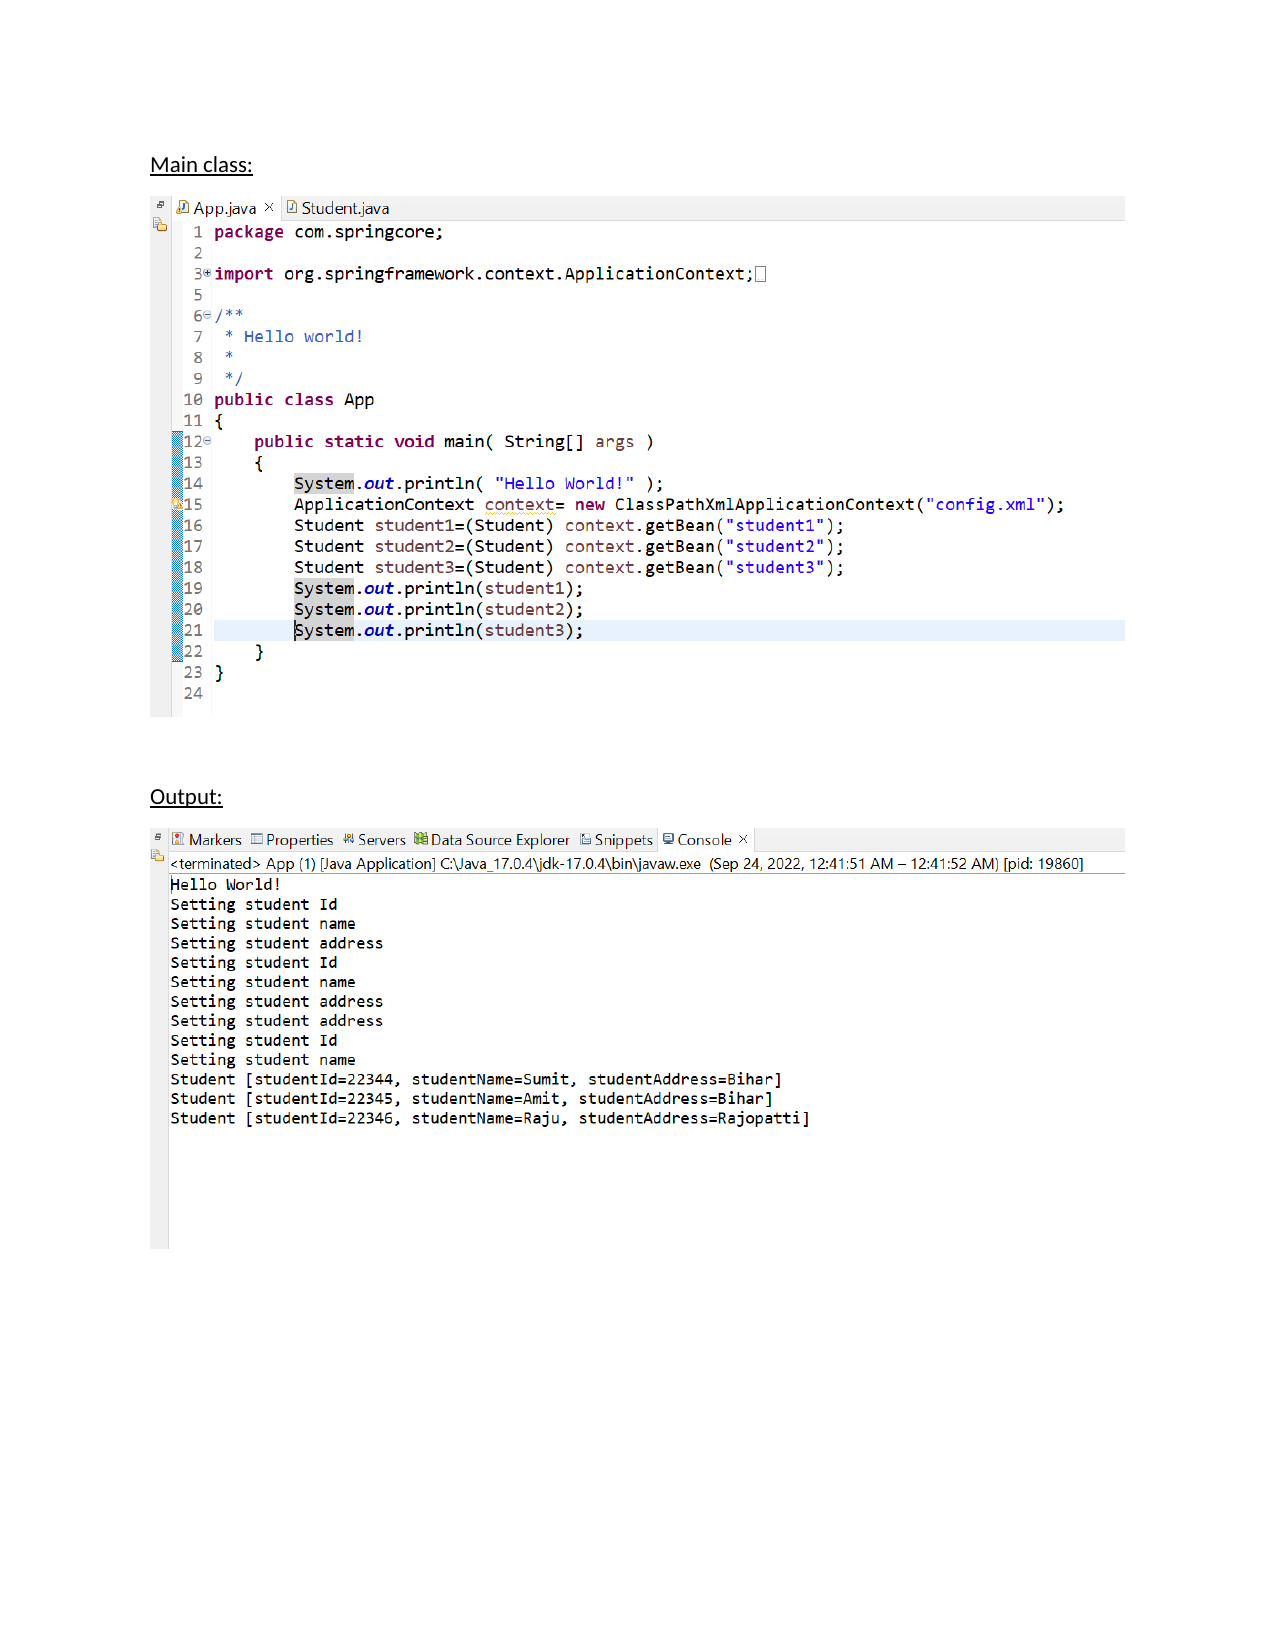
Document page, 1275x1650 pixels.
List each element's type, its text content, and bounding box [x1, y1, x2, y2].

text Main class: [150, 150, 1125, 178]
picture [150, 196, 1125, 717]
picture [150, 828, 1125, 1249]
text Output: [150, 782, 1125, 810]
